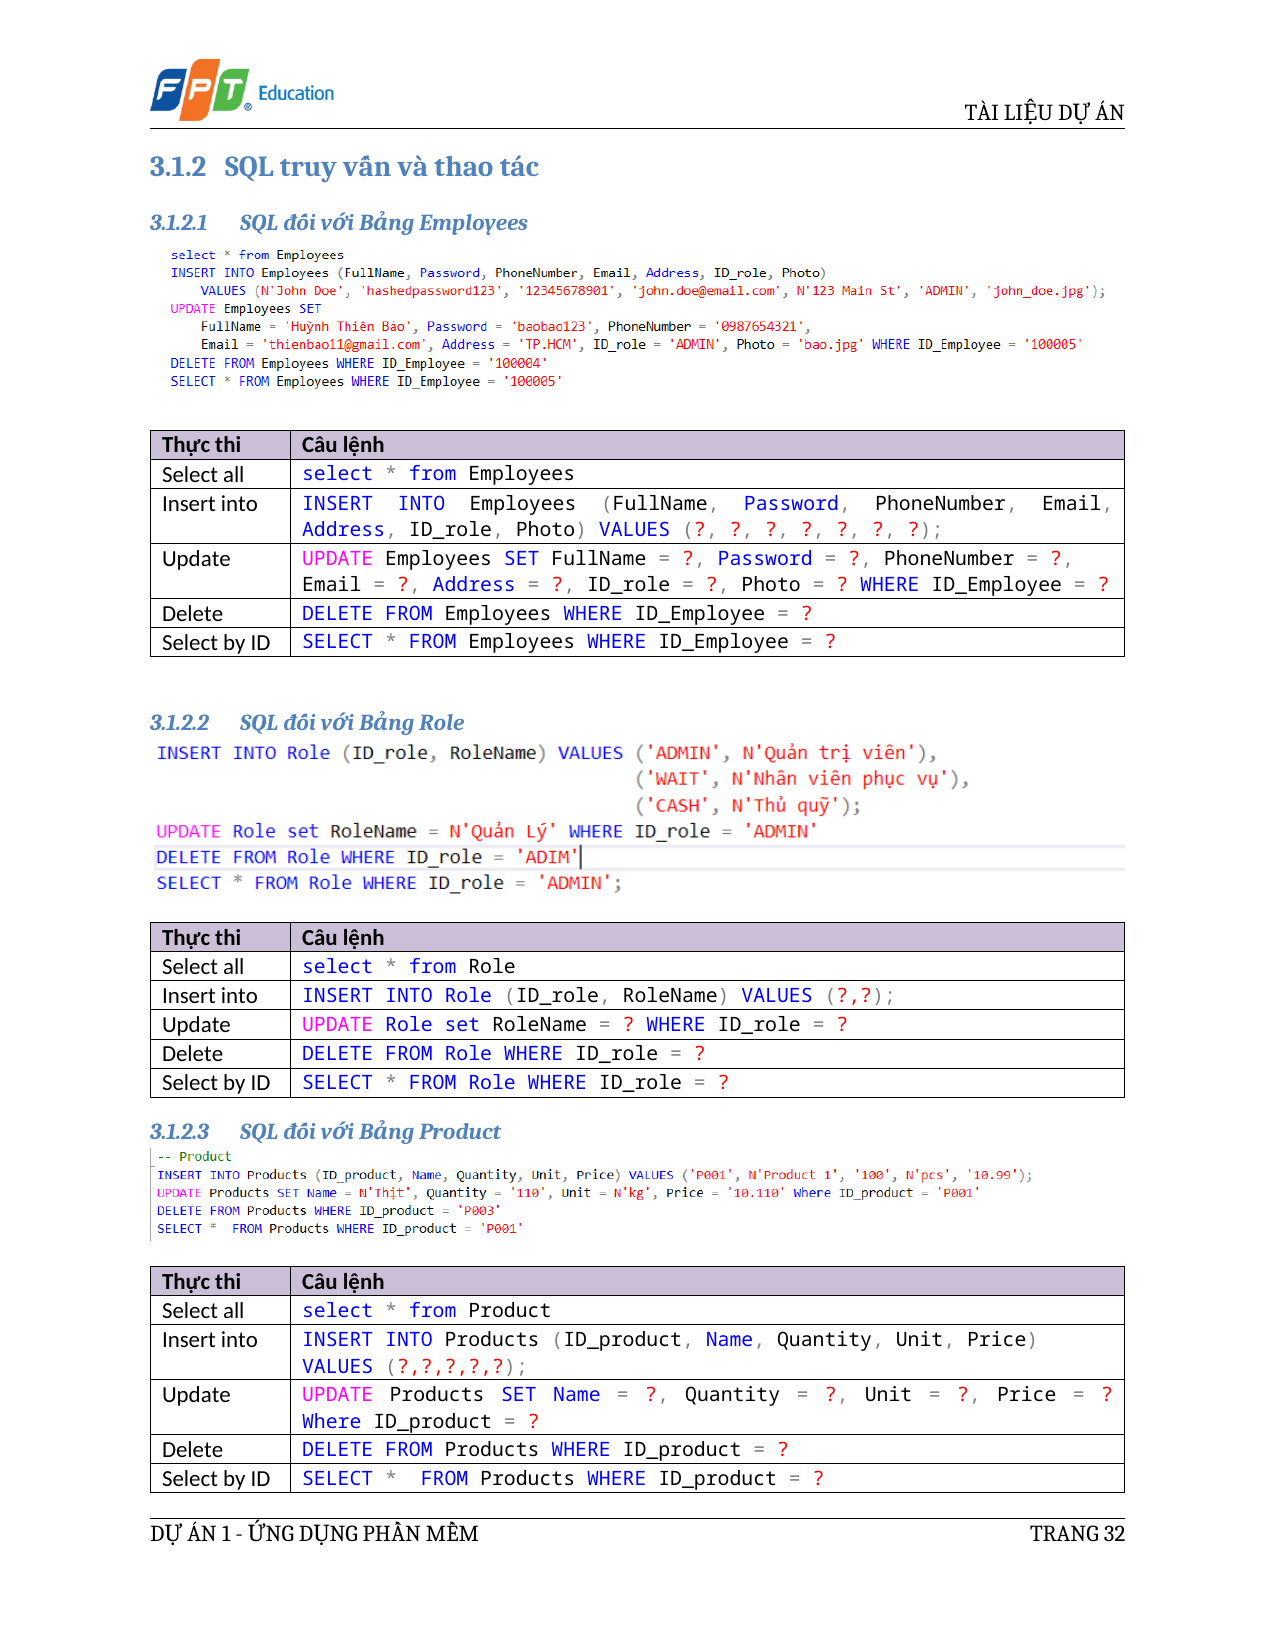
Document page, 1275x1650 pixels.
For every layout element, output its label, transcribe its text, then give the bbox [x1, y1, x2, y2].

table_cell Select all [151, 460, 290, 488]
table_cell SELECT * FROM Role WHERE ID_role = ? [291, 1069, 1124, 1097]
table_cell DELETE FROM Role WHERE ID_role = ? [291, 1040, 1124, 1067]
table_header Câu lệnh [291, 431, 1124, 459]
subtitle SQL đối với Bảng Product [150, 1118, 1125, 1145]
table_header Thực thi [151, 1267, 290, 1295]
subtitle SQL truy vấn và thao tác [150, 150, 1125, 183]
table_cell SELECT * FROM Employees WHERE ID_Employee = ? [291, 628, 1124, 656]
table_cell Delete [151, 1435, 290, 1463]
table_cell UPDATE Role set RoleName = ? WHERE ID_role = ? [291, 1010, 1124, 1038]
table_cell Select by ID [151, 1069, 290, 1097]
table_header Câu lệnh [291, 923, 1124, 951]
picture [150, 1148, 1125, 1241]
table_cell DELETE FROM Products WHERE ID_product = ? [291, 1435, 1124, 1463]
table_cell Update [151, 544, 290, 598]
table_cell UPDATE Employees SET FullName = ?, Password = ?, PhoneNumber = ?, Email = ?, Address = ?, ID_role = ?, Photo = ? WHERE ID_Employee = ? [291, 544, 1124, 598]
table_cell INSERT INTO Products (ID_product, Name, Quantity, Unit, Price) VALUES (?,?,?,?,?); [291, 1325, 1124, 1379]
table_cell Update [151, 1380, 290, 1434]
table_cell Delete [151, 1040, 290, 1067]
table_cell Select all [151, 1296, 290, 1324]
table_cell UPDATE Products SET Name = ?, Quantity = ?, Unit = ?, Price = ? Where ID_product = ? [291, 1380, 1124, 1434]
picture [150, 740, 1125, 898]
subtitle SQL đối với Bảng Employees [150, 209, 1125, 236]
table_cell INSERT INTO Role (ID_role, RoleName) VALUES (?,?); [291, 981, 1124, 1009]
table_cell Insert into [151, 489, 290, 543]
table_cell Select all [151, 952, 290, 980]
table_cell INSERT INTO Employees (FullName, Password, PhoneNumber, Email, Address, ID_role, Photo) VALUES (?, ?, ?, ?, ?, ?, ?); [291, 489, 1124, 543]
table_cell select * from Role [291, 952, 1124, 980]
picture [150, 239, 1125, 405]
table_cell select * from Product [291, 1296, 1124, 1324]
table_cell Select by ID [151, 628, 290, 656]
table_cell select * from Employees [291, 460, 1124, 488]
table_cell DELETE FROM Employees WHERE ID_Employee = ? [291, 599, 1124, 627]
table_header Thực thi [151, 923, 290, 951]
table_cell SELECT * FROM Products WHERE ID_product = ? [291, 1464, 1124, 1492]
picture [150, 59, 336, 121]
table_cell Insert into [151, 981, 290, 1009]
table_cell Delete [151, 599, 290, 627]
subtitle SQL đối với Bảng Role [150, 710, 1125, 736]
table_cell Update [151, 1010, 290, 1038]
table_cell Select by ID [151, 1464, 290, 1492]
table_header Thực thi [151, 431, 290, 459]
table_cell Insert into [151, 1325, 290, 1379]
table_header Câu lệnh [291, 1267, 1124, 1295]
